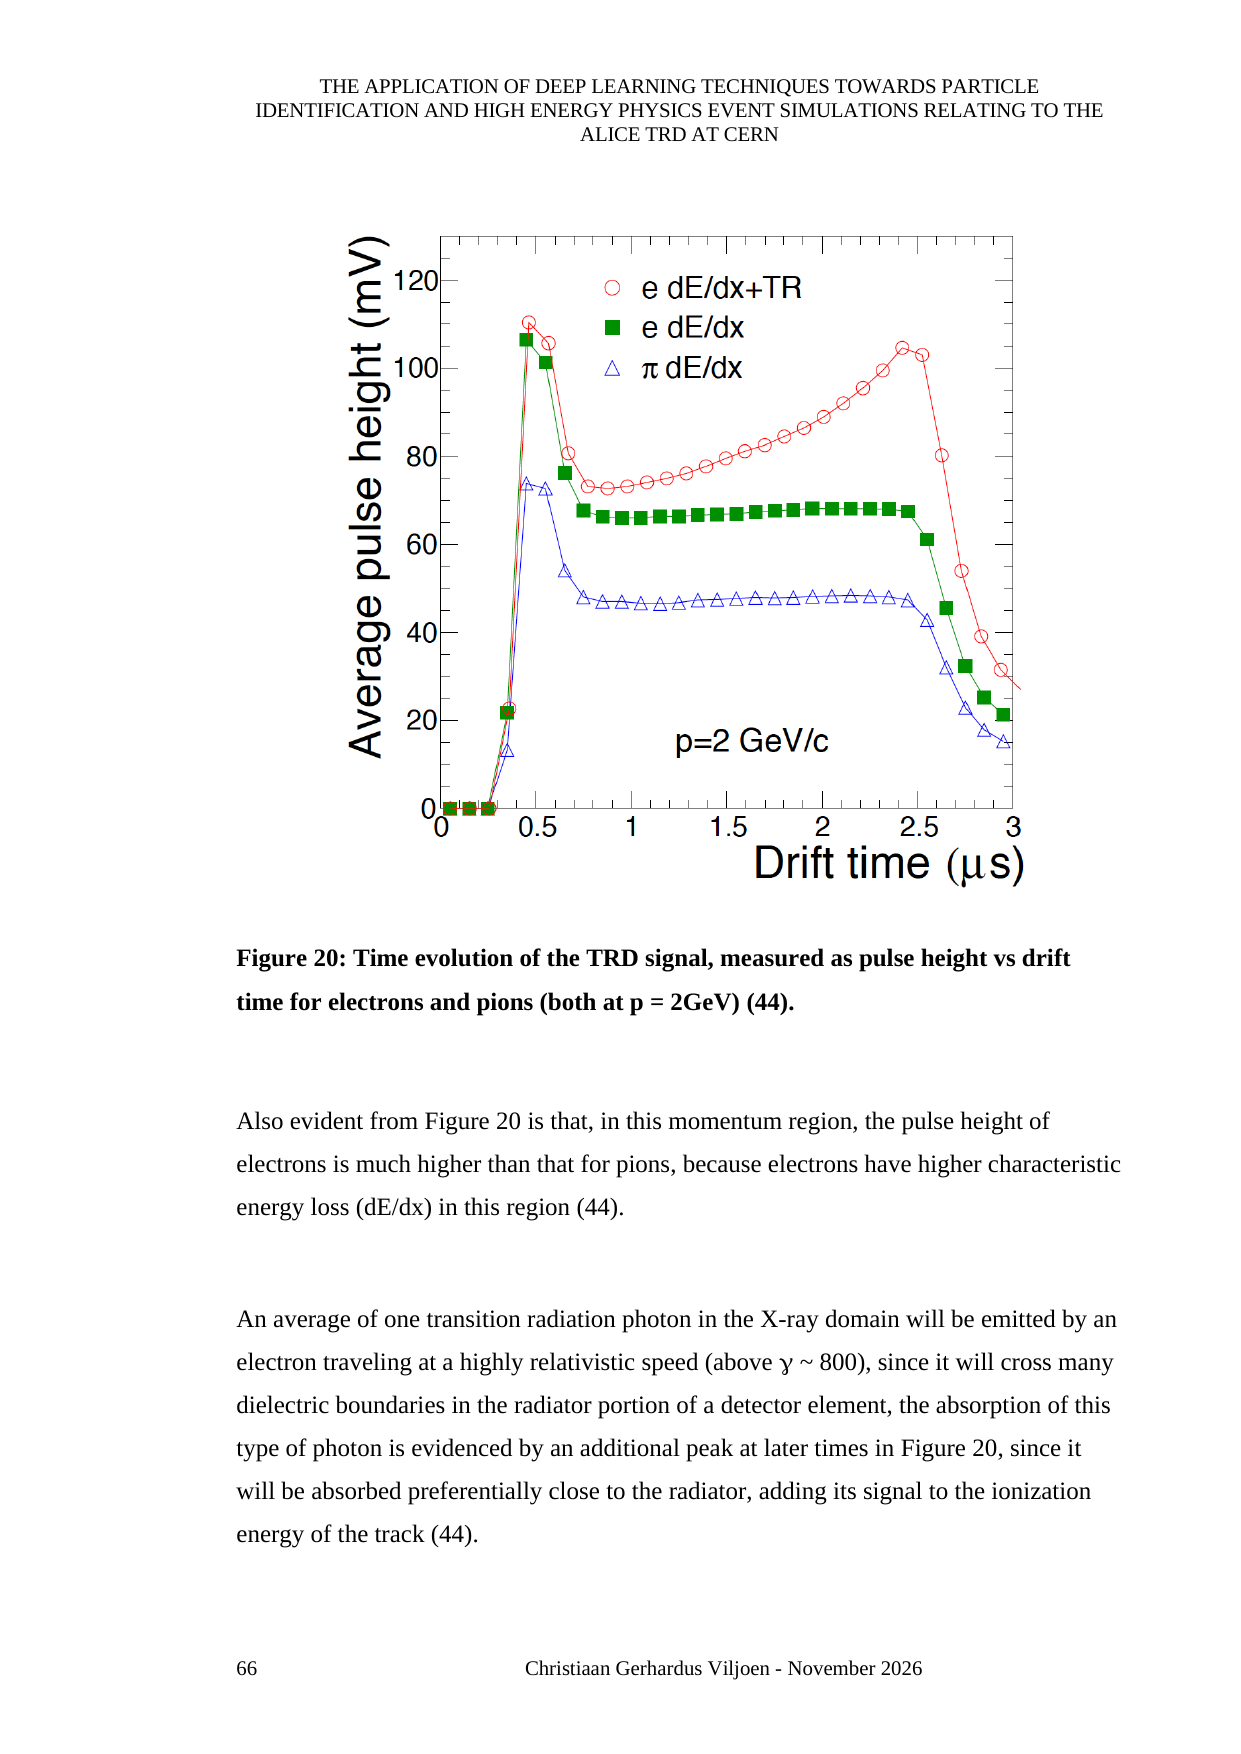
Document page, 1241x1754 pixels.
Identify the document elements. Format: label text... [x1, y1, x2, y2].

text Also evident from Figure 21 is that, in this momentum region, the pulse height of electrons is much higher than that for pions, because electrons have higher characteristic energy loss (dE/dx) in this region . [236, 1106, 1122, 1221]
text Figure : Time evolution of the TRD signal, measured as pulse height vs drift time for electrons and pions (both at p = 2GeV) . [236, 943, 1122, 1015]
text An average of one transition radiation photon in the X-ray domain will be emitted by an electron traveling at a highly relativistic speed (above ~ 800), since it will cross many dielectric boundaries in the radiator portion of a detector element, the absorption of this type of photon is evidenced by an additional peak at later times in Figure 21, since it will be absorbed preferentially close to the radiator, adding its signal to the ionization energy of the track . [236, 1304, 1122, 1548]
picture [236, 183, 1123, 917]
